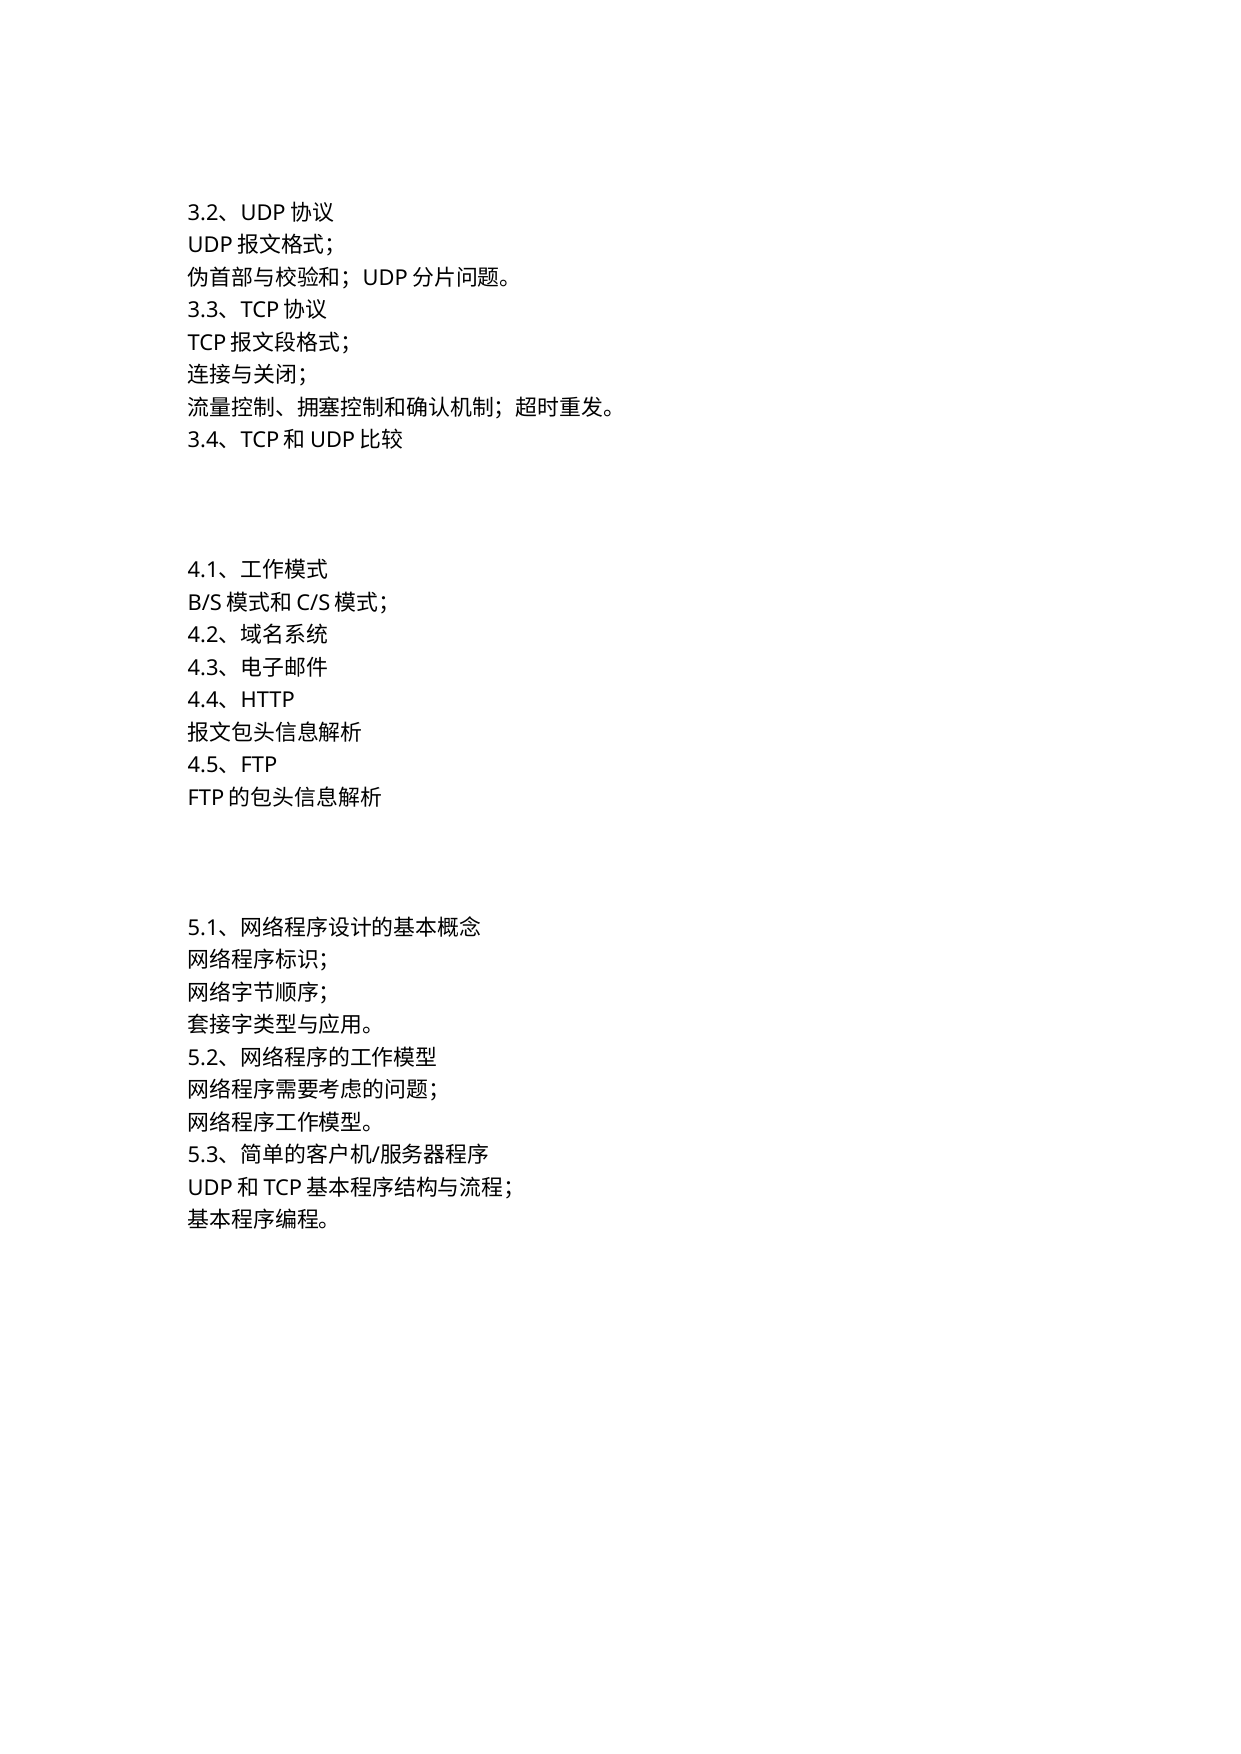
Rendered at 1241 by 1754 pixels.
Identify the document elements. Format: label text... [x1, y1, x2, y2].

text 4.5、FTP [187, 747, 1053, 779]
text 报文包头信息解析 [187, 714, 1053, 747]
text 网络程序工作模型。 [187, 1104, 1053, 1137]
text 网络字节顺序； [187, 974, 1053, 1007]
text TCP报文段格式； [187, 324, 1053, 357]
text 套接字类型与应用。 [187, 1007, 1053, 1039]
text UDP和TCP基本程序结构与流程； [187, 1169, 1053, 1202]
text UDP报文格式； [187, 227, 1053, 259]
text 5.2、网络程序的工作模型 [187, 1039, 1053, 1072]
text 流量控制、拥塞控制和确认机制；超时重发。 [187, 389, 1053, 422]
text 4.1、工作模式 [187, 552, 1053, 584]
text 4.3、电子邮件 [187, 649, 1053, 682]
text B/S模式和C/S模式； [187, 584, 1053, 617]
text 5.1、网络程序设计的基本概念 [187, 909, 1053, 942]
text 4.4、HTTP [187, 682, 1053, 714]
text 3.3、TCP协议 [187, 292, 1053, 324]
text 基本程序编程。 [187, 1202, 1053, 1234]
text 网络程序标识； [187, 942, 1053, 974]
text 5.3、简单的客户机/服务器程序 [187, 1137, 1053, 1169]
text 伪首部与校验和；UDP分片问题。 [187, 259, 1053, 292]
text FTP的包头信息解析 [187, 779, 1053, 812]
text 3.4、TCP和UDP比较 [187, 422, 1053, 454]
text 4.2、域名系统 [187, 617, 1053, 649]
text 连接与关闭； [187, 357, 1053, 389]
text 网络程序需要考虑的问题； [187, 1072, 1053, 1104]
text 3.2、UDP协议 [187, 194, 1053, 227]
